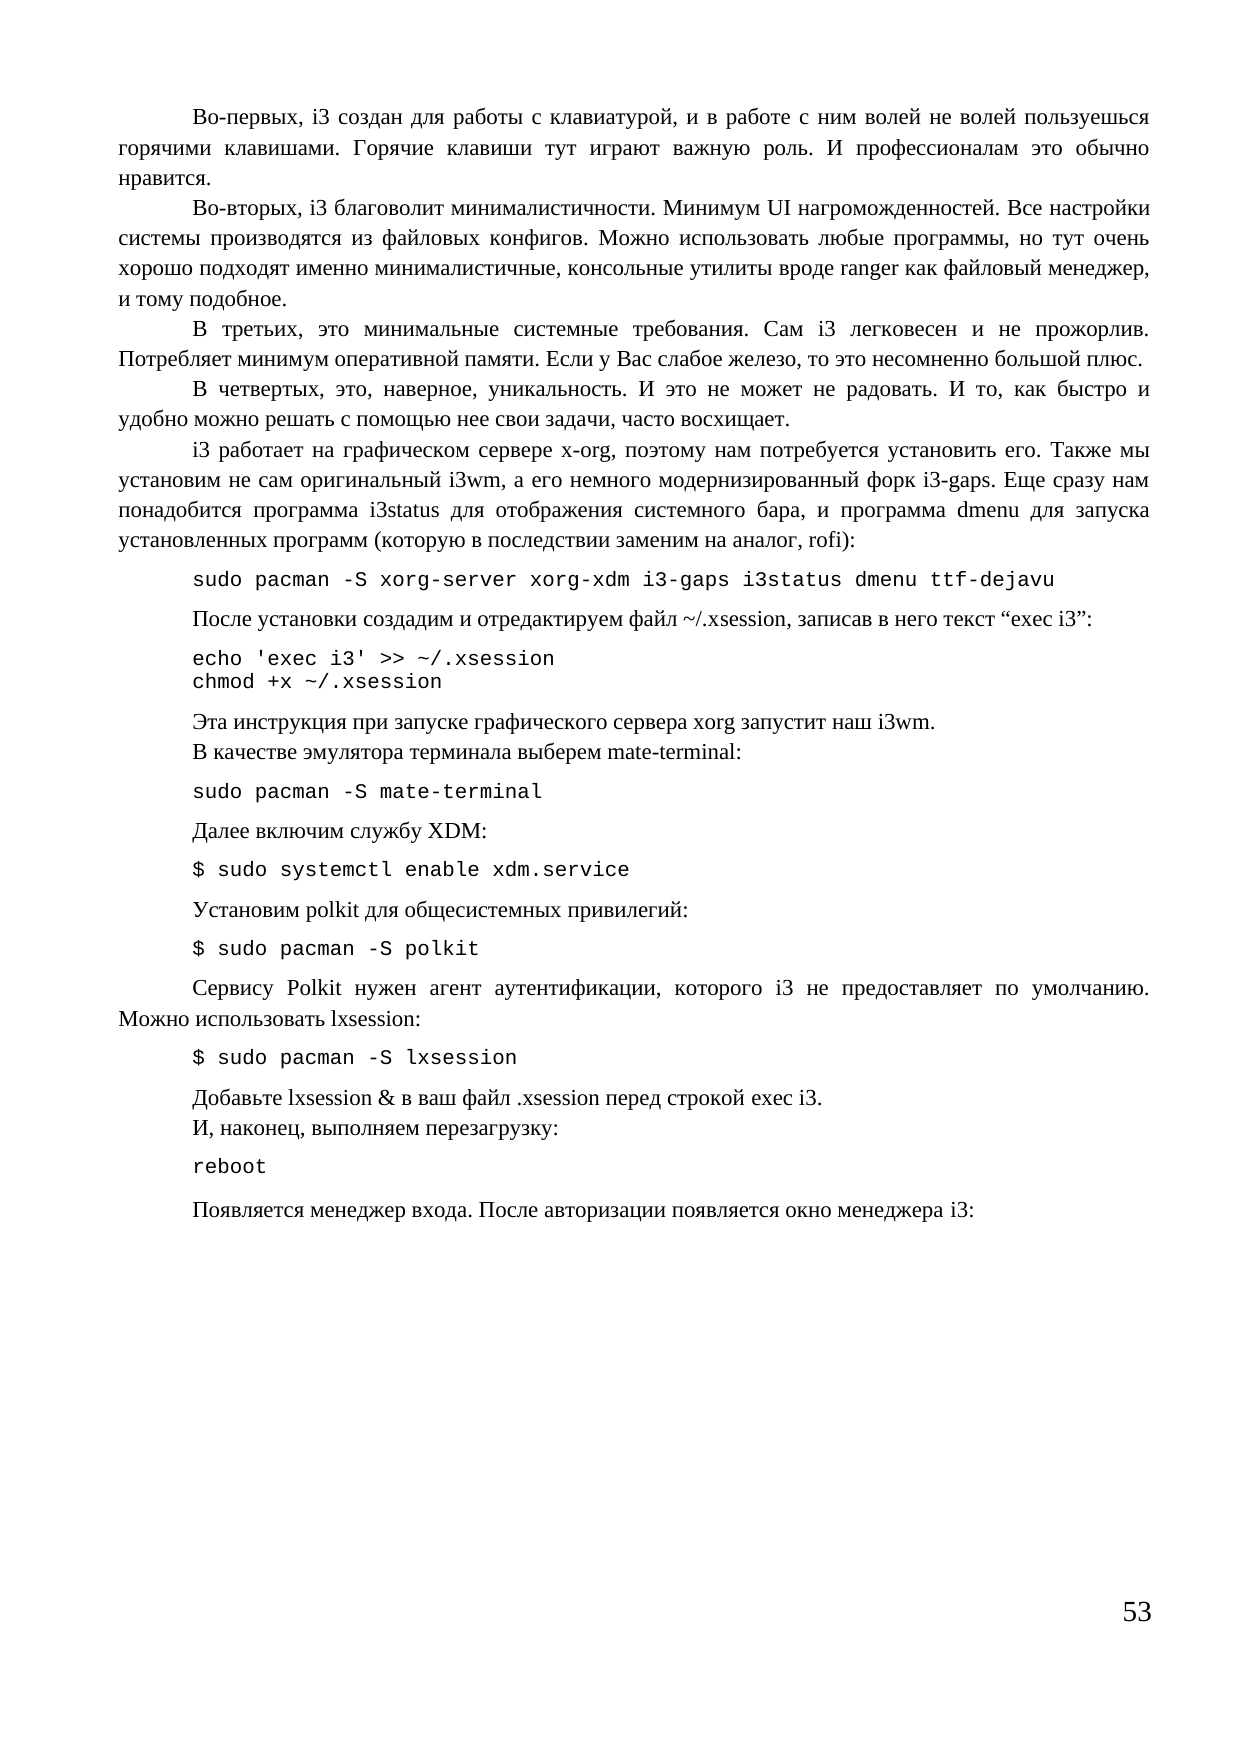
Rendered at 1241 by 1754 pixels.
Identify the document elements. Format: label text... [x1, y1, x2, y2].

text reboot [118, 1156, 1152, 1180]
text В третьих, это минимальные системные требования. Сам i3 легковесен и не прожорлив. Потребляет минимум оперативной памяти. Если у Вас слабое железо, то это несомненно большой плюс. [118, 315, 1152, 371]
text Во-вторых, i3 благоволит минималистичности. Минимум UI нагроможденностей. Все настройки системы производятся из файловых конфигов. Можно использовать любые программы, но тут очень хорошо подходят именно минималистичные, консольные утилиты вроде ranger как файловый менеджер, и тому подобное. [118, 194, 1152, 311]
text sudo pacman -S mate-terminal [192, 781, 1152, 804]
text После установки создадим и отредактируем файл ~/.xsession, записав в него текст “exec i3”: [118, 605, 1152, 632]
text echo 'exec i3' >> ~/.xsession [192, 648, 1152, 672]
text $ sudo pacman -S lxsession [192, 1047, 1152, 1071]
text В четвертых, это, наверное, уникальность. И это не может не радовать. И то, как быстро и удобно можно решать с помощью нее свои задачи, часто восхищает. [118, 375, 1152, 432]
text Во-первых, i3 создан для работы с клавиатурой, и в работе с ним волей не волей пользуешься горячими клавишами. Горячие клавиши тут играют важную роль. И профессионалам это обычно нравится. [118, 103, 1152, 190]
text sudo pacman -S xorg-server xorg-xdm i3-gaps i3status dmenu ttf-dejavu [192, 569, 1152, 593]
text $ sudo pacman -S polkit [192, 938, 1152, 962]
text Эта инструкция при запуске графического сервера xorg запустит наш i3wm. [118, 708, 1152, 734]
text Сервису Polkit нужен агент аутентификации, которого i3 не предоставляет по умолчанию. Можно использовать lxsession: [118, 974, 1152, 1031]
text Добавьте lxsession & в ваш файл .xsession перед строкой exec i3. [118, 1083, 1152, 1110]
text $ sudo systemctl enable xdm.service [192, 859, 1152, 883]
text И, наконец, выполняем перезагрузку: [118, 1114, 1152, 1140]
text Установим polkit для общесистемных привилегий: [118, 896, 1152, 922]
text i3 работает на графическом сервере x-org, поэтому нам потребуется установить его. Также мы установим не сам оригинальный i3wm, а его немного модернизированный форк i3-gaps. Еще сразу нам понадобится программа i3status для отображения системного бара, и программа dmenu для запуска установленных программ (которую в последствии заменим на аналог, rofi): [118, 436, 1152, 553]
text chmod +x ~/.xsession [192, 672, 1152, 695]
text Появляется менеджер входа. После авторизации появляется окно менеджера i3: [118, 1196, 1152, 1222]
text В качестве эмулятора терминала выберем mate-terminal: [118, 738, 1152, 764]
text Далее включим службу XDM: [118, 817, 1152, 843]
